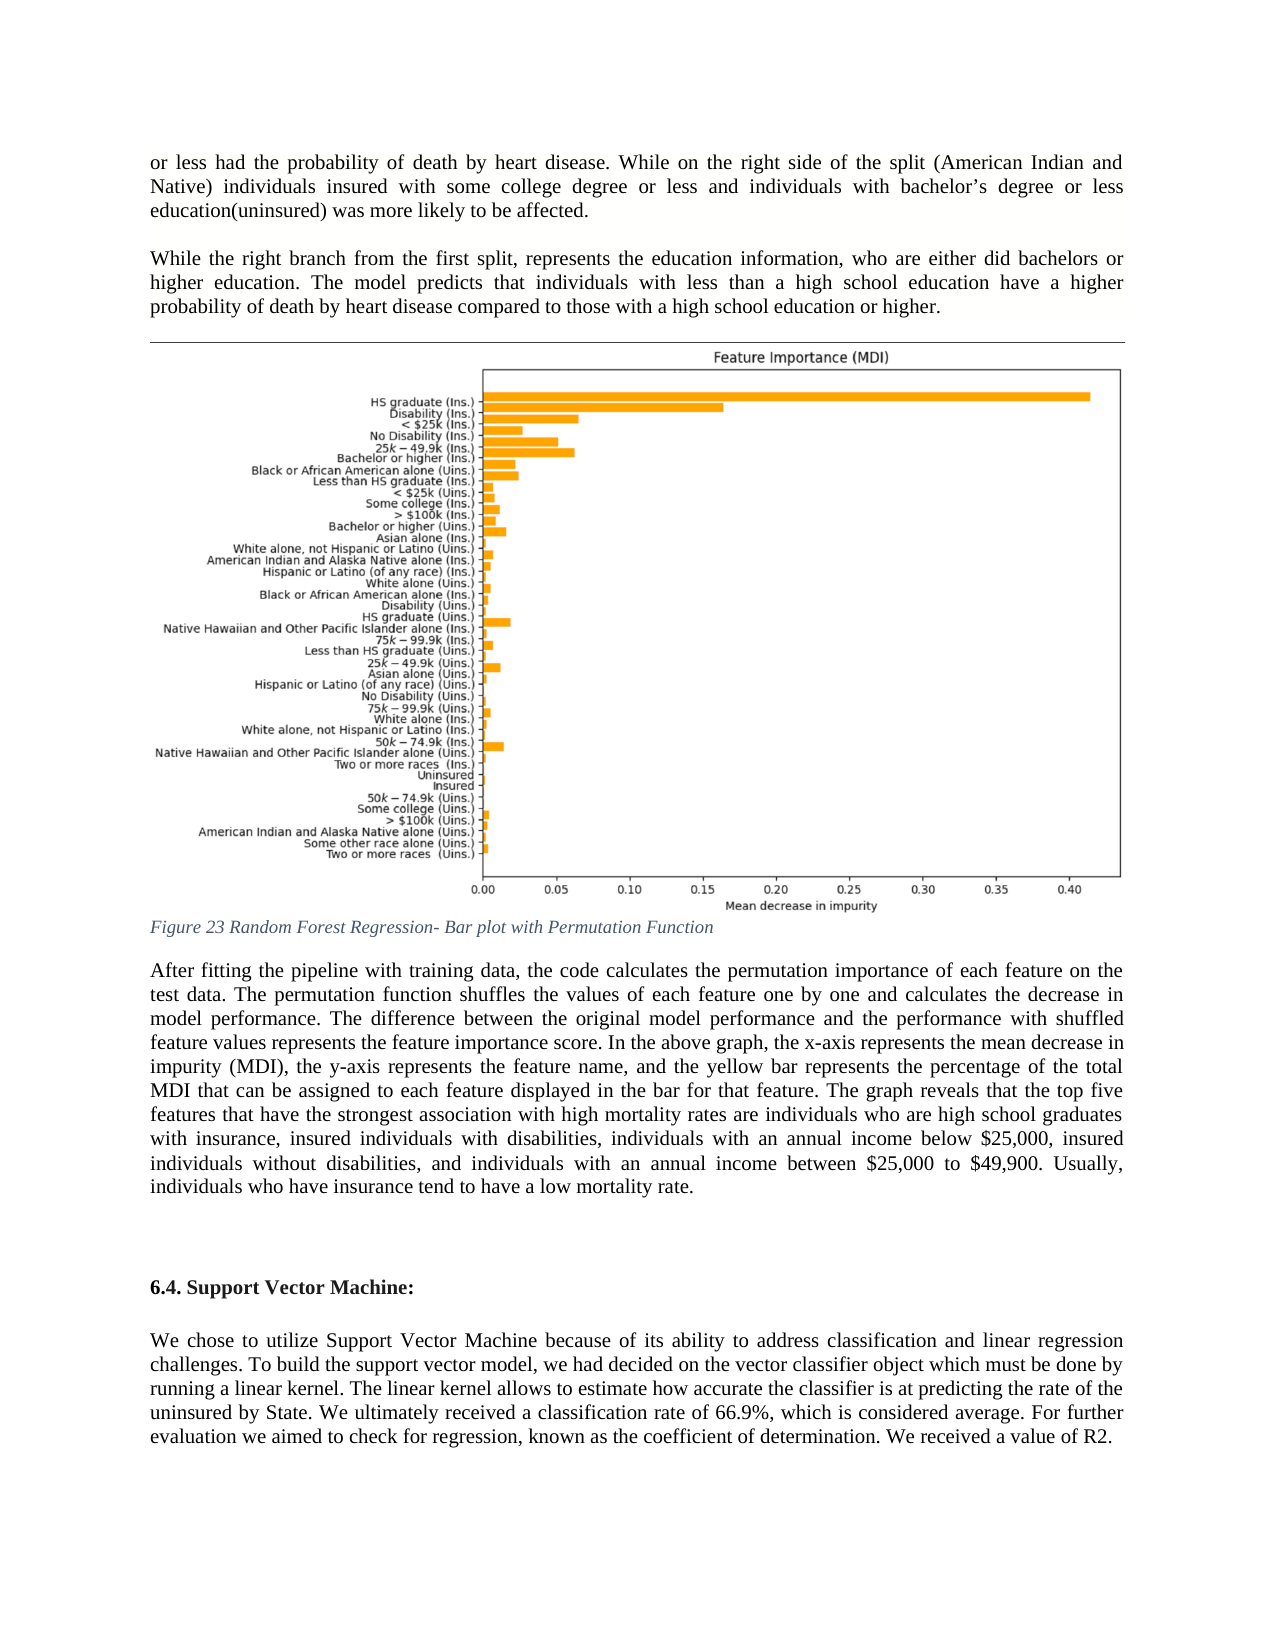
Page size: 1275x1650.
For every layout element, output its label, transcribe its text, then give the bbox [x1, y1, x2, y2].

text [150, 150, 1125, 222]
subtitle 6.4. Support Vector Machine: [150, 1275, 1125, 1299]
picture [150, 342, 1125, 916]
text We chose to utilize Support Vector Machine because of its ability to address classification and linear regression challenges. To build the support vector model, we had decided on the vector classifier object which must be done by running a linear kernel. The linear kernel allows to estimate how accurate the classifier is at predicting the rate of the uninsured by State. We ultimately received a classification rate of 66.9%, which is considered average. For further evaluation we aimed to check for regression, known as the coefficient of determination. We received a value of R2. [150, 1328, 1125, 1448]
text After fitting the pipeline with training data, the code calculates the permutation importance of each feature on the test data. The permutation function shuffles the values of each feature one by one and calculates the decrease in model performance. The difference between the original model performance and the performance with shuffled feature values represents the feature importance score. In the above graph, the x-axis represents the mean decrease in impurity (MDI), the y-axis represents the feature name, and the yellow bar represents the percentage of the total MDI that can be assigned to each feature displayed in the bar for that feature. The graph reveals that the top five features that have the strongest association with high mortality rates are individuals who are high school graduates with insurance, insured individuals with disabilities, individuals with an annual income below $25,000, insured individuals without disabilities, and individuals with an annual income between $25,000 to $49,900. Usually, individuals who have insurance tend to have a low mortality rate. [150, 958, 1125, 1198]
text While the right branch from the first split, represents the education information, who are either did bachelors or higher education. The model predicts that individuals with less than a high school education have a higher probability of death by heart disease compared to those with a high school education or higher. [150, 246, 1125, 318]
